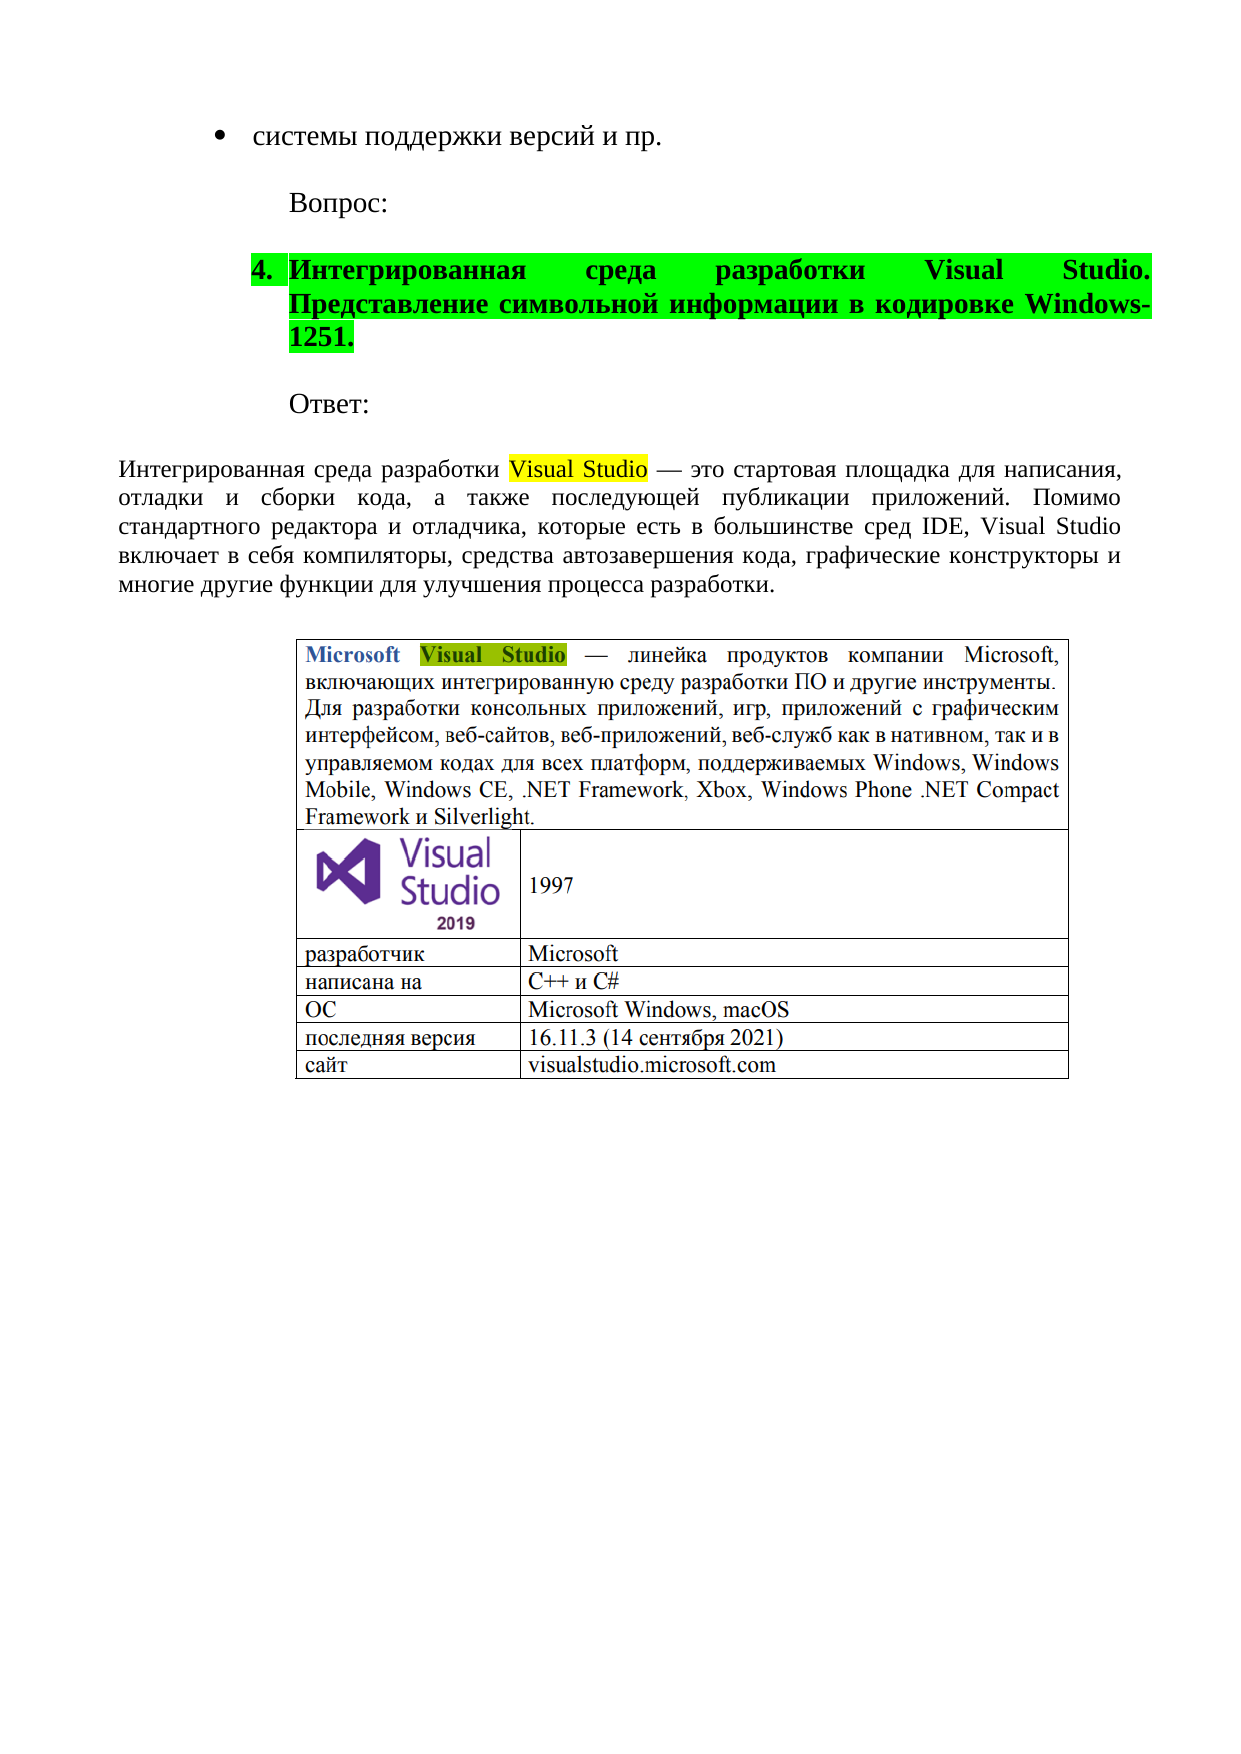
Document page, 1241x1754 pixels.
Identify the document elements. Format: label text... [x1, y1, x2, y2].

text Интегрированная среда разработки Visual Studio — это стартовая площадка для написания, отладки и сборки кода, а также последующей публикации приложений. Помимо стандартного редактора и отладчика, которые есть в большинстве сред IDE, Visual Studio включает в себя компиляторы, средства автозавершения кода, графические конструкторы и многие другие функции для улучшения процесса разработки. [118, 454, 1122, 597]
list системы поддержки версий и пр. [215, 118, 1152, 152]
list Интегрированная среда разработки Visual Studio. Представление символьной информации в кодировке Windows-1251. [251, 279, 1152, 353]
list Вопрос: [288, 185, 1152, 219]
picture [288, 631, 1085, 1089]
list Ответ: [288, 387, 1152, 420]
